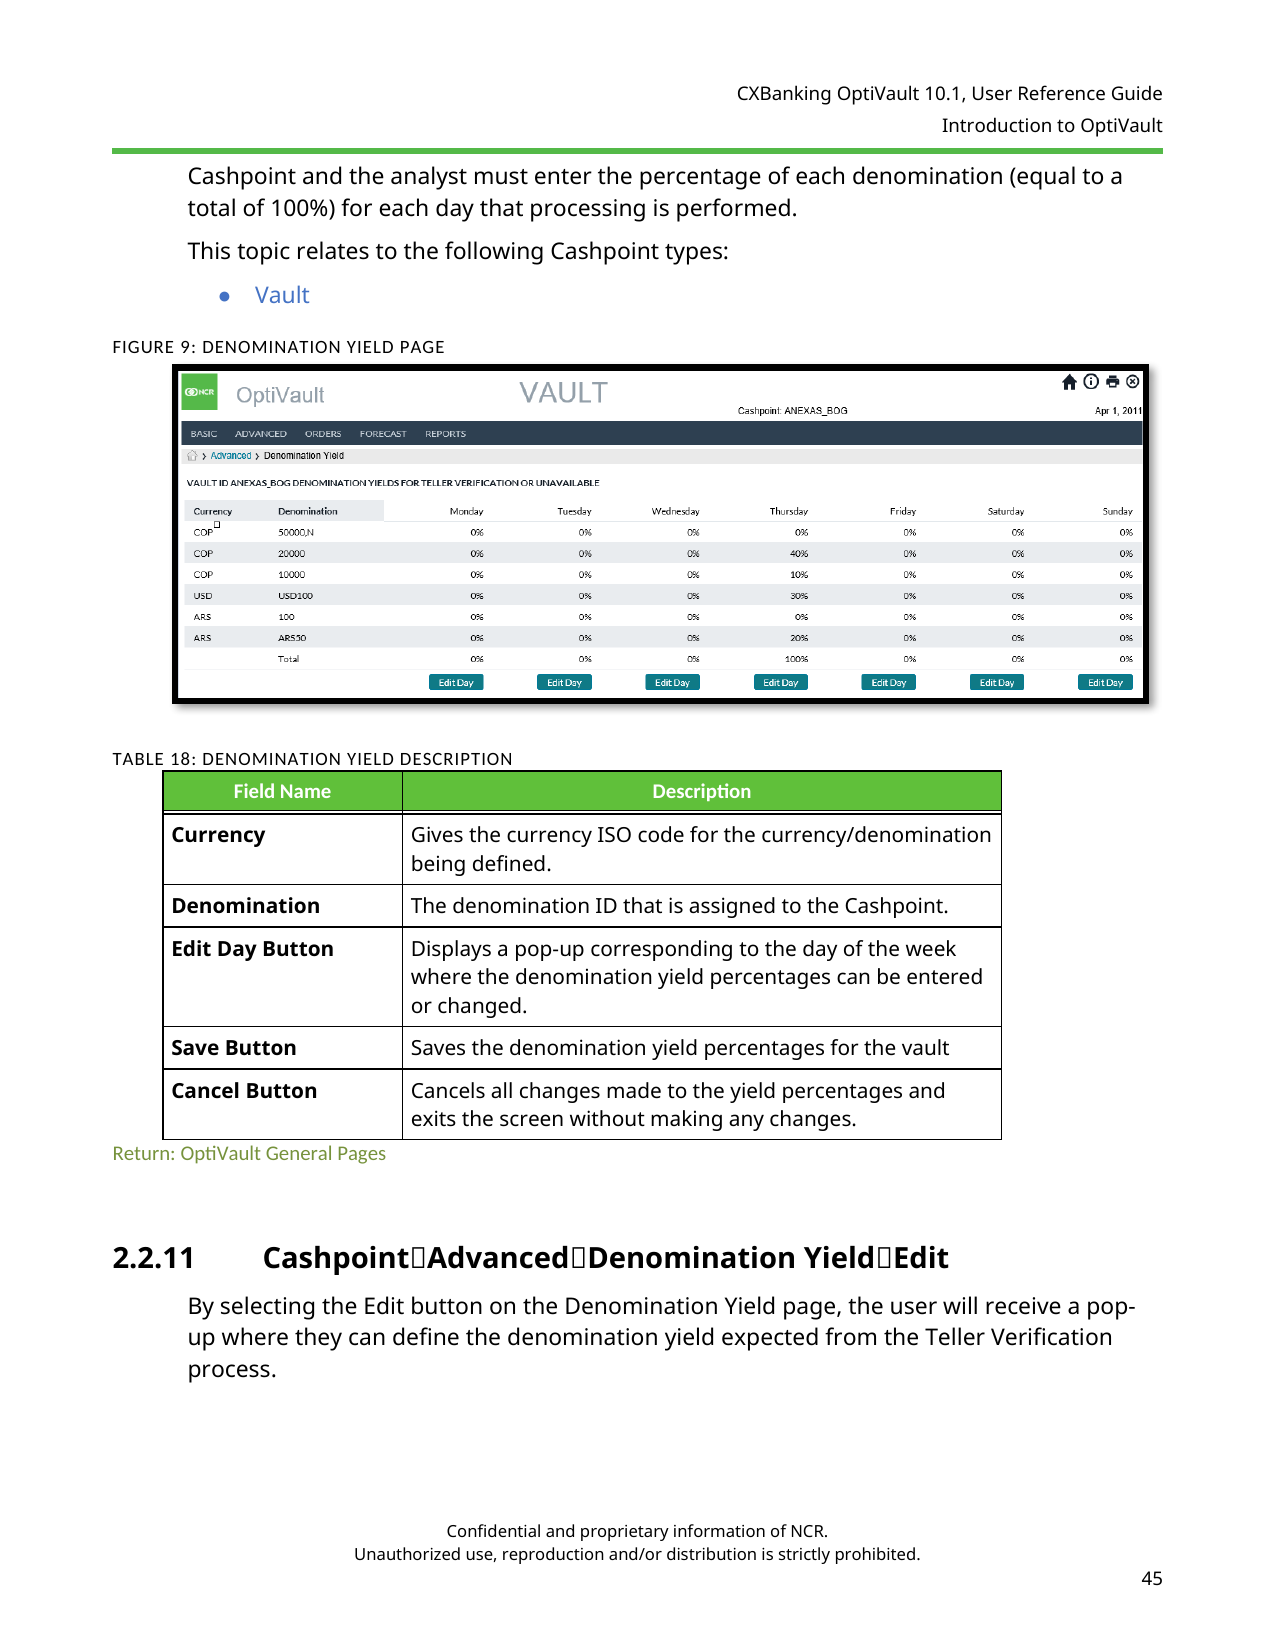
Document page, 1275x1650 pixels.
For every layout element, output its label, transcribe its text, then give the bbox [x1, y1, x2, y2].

text By selecting the Edit button on the Denomination Yield page, the user will receive a pop-up where they can define the denomination yield expected from the Teller Verification process. [187, 1290, 1163, 1384]
text Return: OptiVault General Pages [112, 1140, 1163, 1166]
table_cell Cancels all changes made to the yield percentages and exits the screen without making any changes. [403, 1070, 1001, 1139]
table_header Field Name [164, 772, 402, 810]
table_cell Currency [164, 815, 402, 884]
text Table 18: Denomination Yield Description [112, 747, 1163, 770]
table_header Description [403, 772, 1001, 810]
list Vault [217, 279, 1163, 310]
text Figure 9: Denomination Yield Page [112, 335, 1163, 358]
table_cell Edit Day Button [164, 928, 402, 1026]
table_cell Cancel Button [164, 1070, 402, 1139]
picture [178, 371, 1143, 698]
table_cell Saves the denomination yield percentages for the vault [403, 1027, 1001, 1068]
table_cell Denomination [164, 885, 402, 926]
table_cell The denomination ID that is assigned to the Cashpoint. [403, 885, 1001, 926]
table_cell Displays a pop-up corresponding to the day of the week where the denomination yield percentages can be entered or changed. [403, 928, 1001, 1026]
table_cell Gives the currency ISO code for the currency/denomination being defined. [403, 815, 1001, 884]
table_cell Save Button [164, 1027, 402, 1068]
text This topic relates to the following Cashpoint types: [187, 235, 1163, 267]
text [187, 160, 1163, 223]
subtitle CashpointAdvancedDenomination YieldEdit [112, 1238, 1163, 1277]
